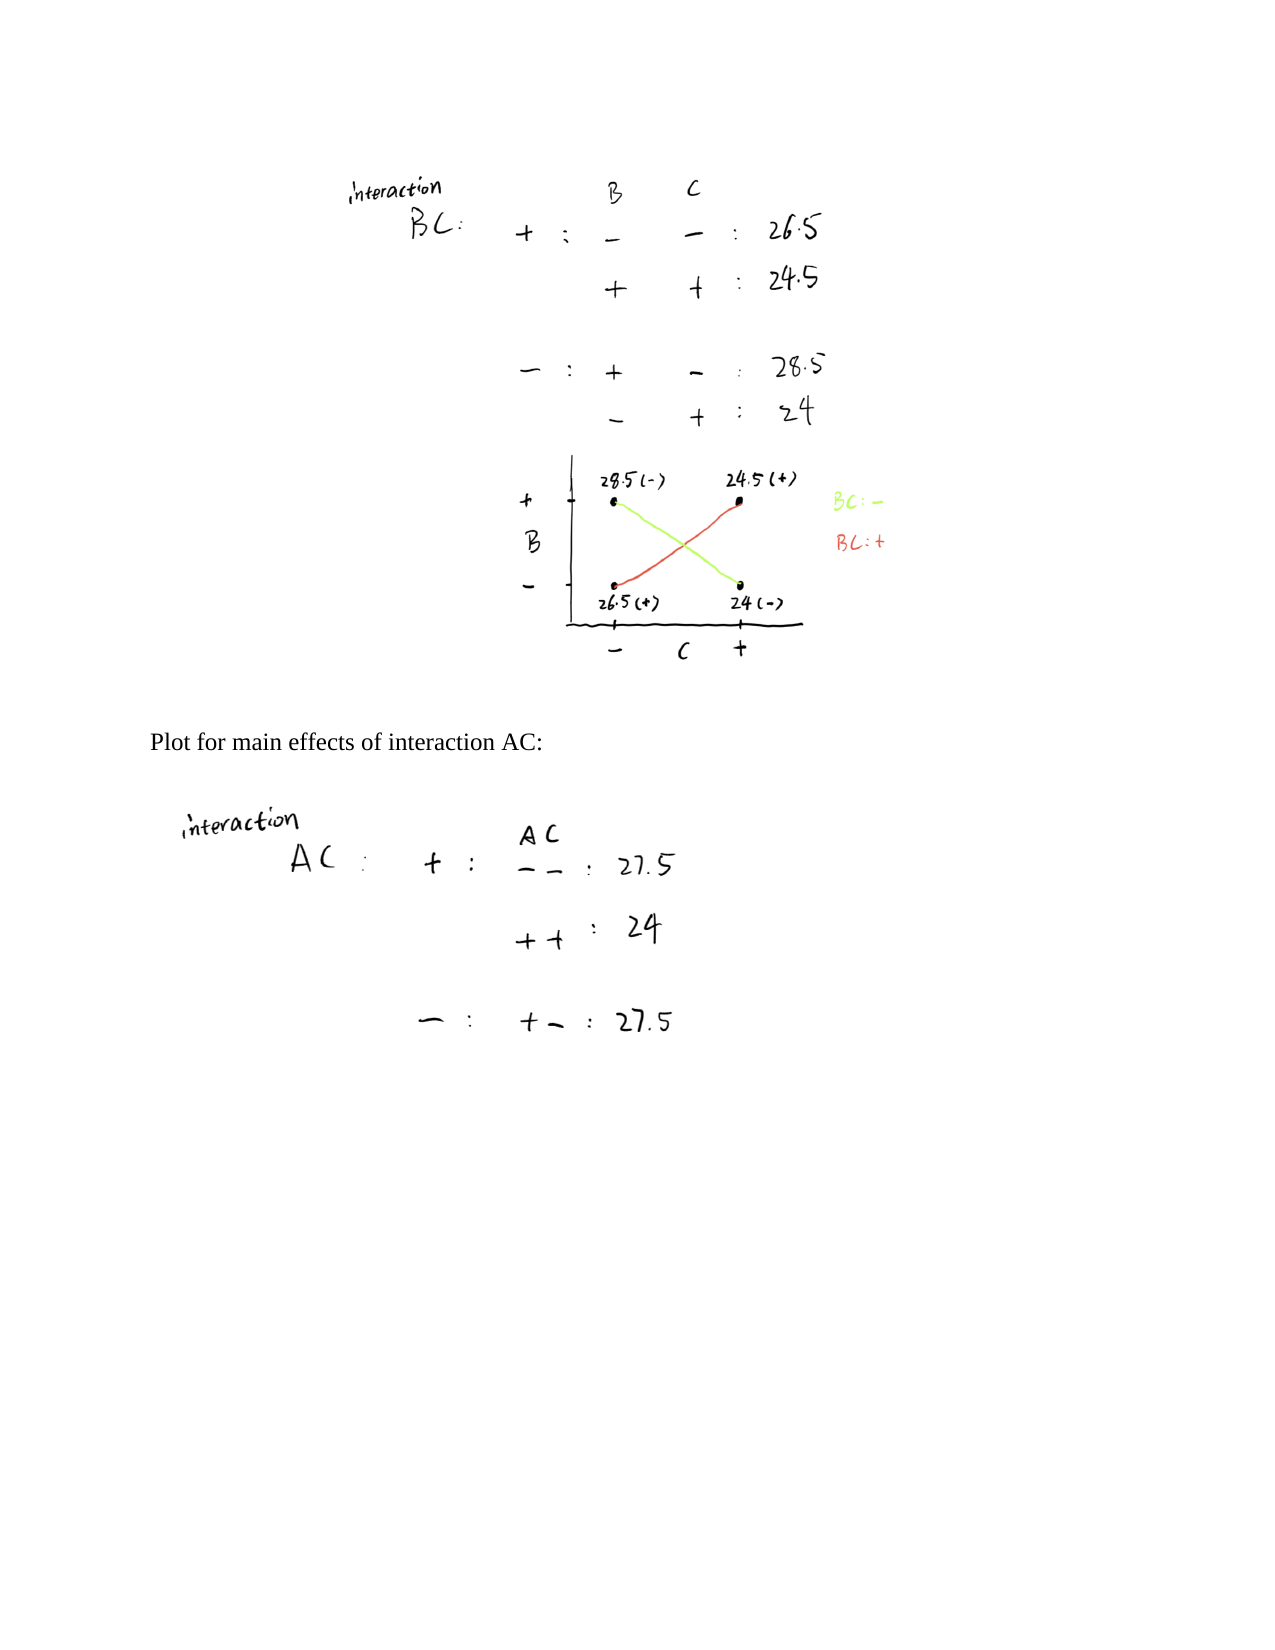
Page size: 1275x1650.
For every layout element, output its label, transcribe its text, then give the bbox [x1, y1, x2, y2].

text Plot for main effects of interaction AC: [150, 727, 1125, 756]
picture [150, 784, 797, 1086]
picture [326, 150, 950, 698]
